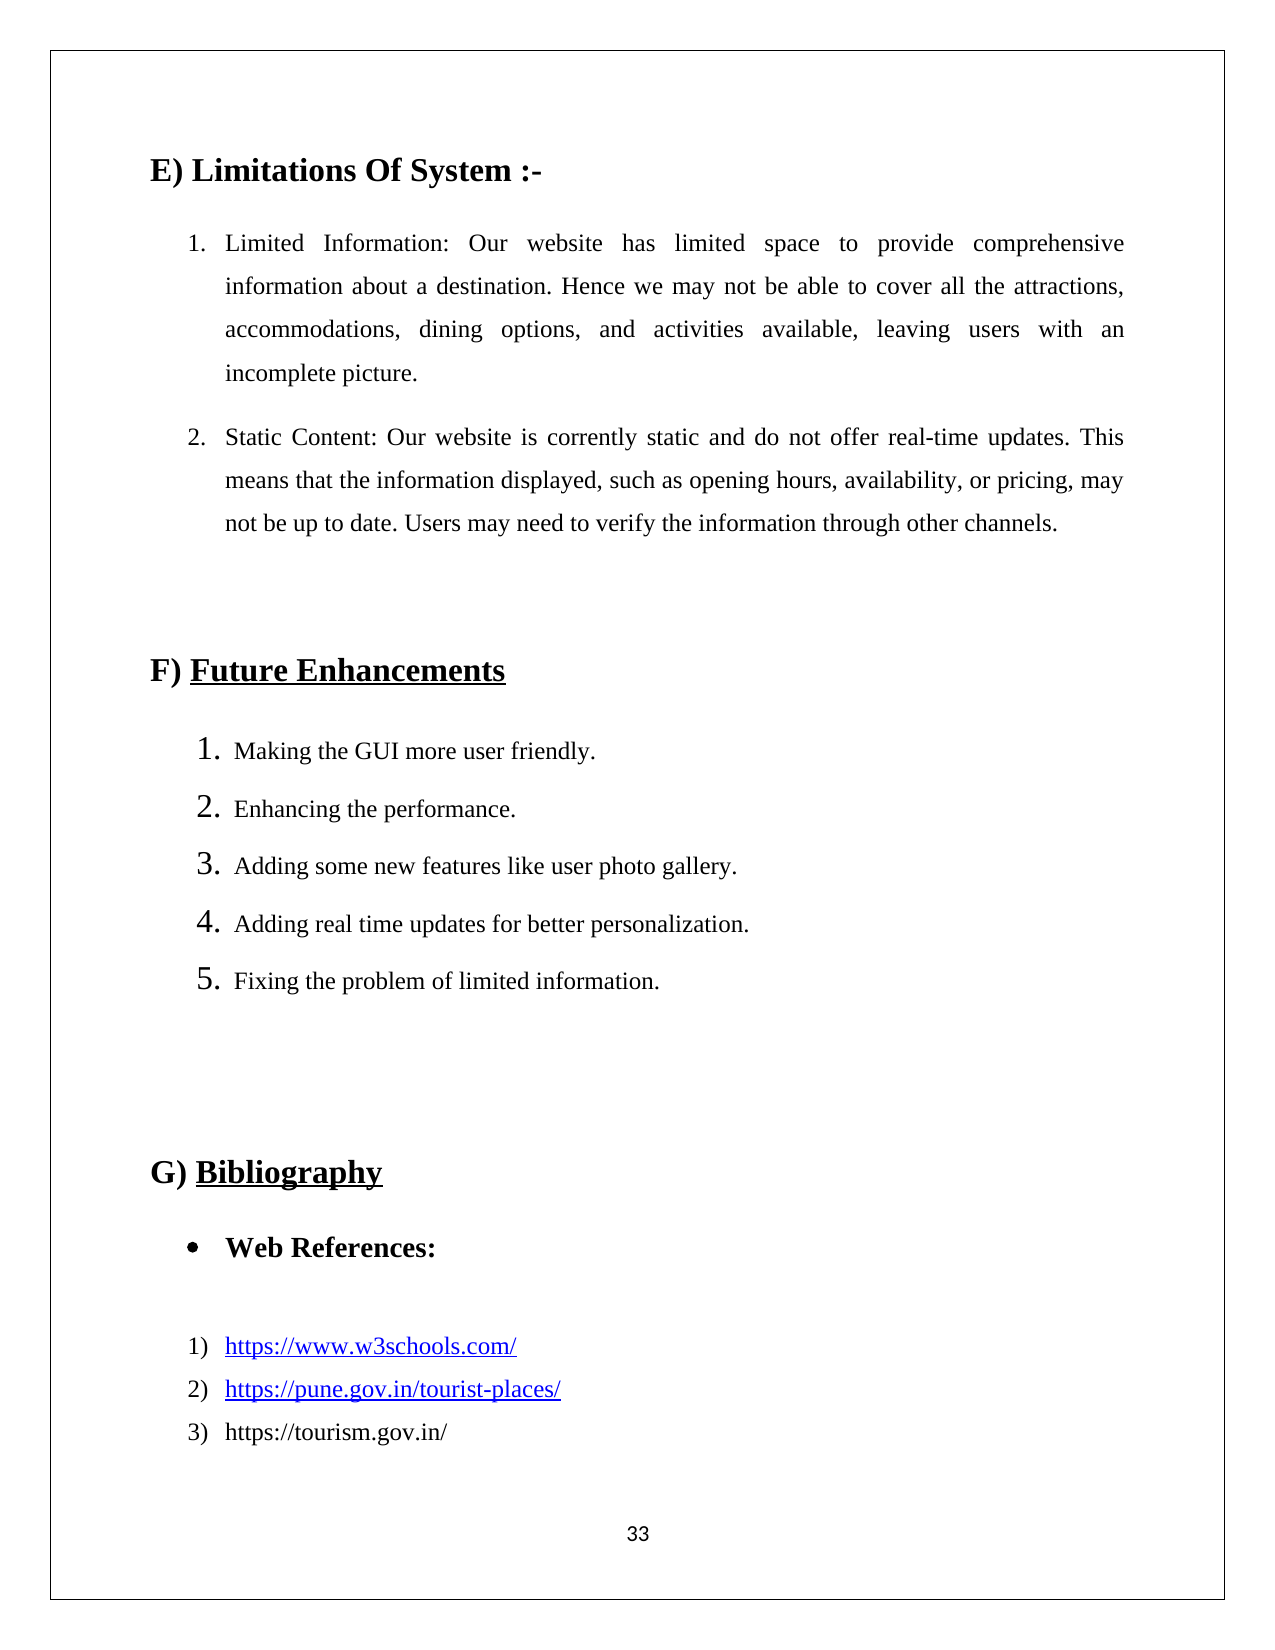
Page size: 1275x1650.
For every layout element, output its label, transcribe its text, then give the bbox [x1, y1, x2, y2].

list https://www.w3schools.com/ [187, 1331, 1125, 1360]
list Fixing the problem of limited information. [196, 958, 1125, 997]
list https://pune.gov.in/tourist-places/ [187, 1374, 1125, 1403]
list Limited Information: Our website has limited space to provide comprehensive information about a destination. Hence we may not be able to cover all the attractions, accommodations, dining options, and activities available, leaving users with an incomplete picture. [187, 228, 1125, 386]
text F) Future Enhancements [150, 650, 1125, 688]
list Enhancing the performance. [196, 786, 1125, 824]
list Adding some new features like user photo gallery. [196, 843, 1125, 882]
list Making the GUI more user friendly. [196, 728, 1125, 767]
text E) Limitations Of System :- [150, 150, 1125, 188]
list Static Content: Our website is corrently static and do not offer real-time updates. This means that the information displayed, such as opening hours, availability, or pricing, may not be up to date. Users may need to verify the information through other channels. [187, 422, 1125, 537]
list https://tourism.gov.in/ [187, 1417, 1125, 1446]
list Adding real time updates for better personalization. [196, 901, 1125, 939]
list Web References: [187, 1230, 1125, 1264]
text G) Bibliography [150, 1152, 1125, 1190]
